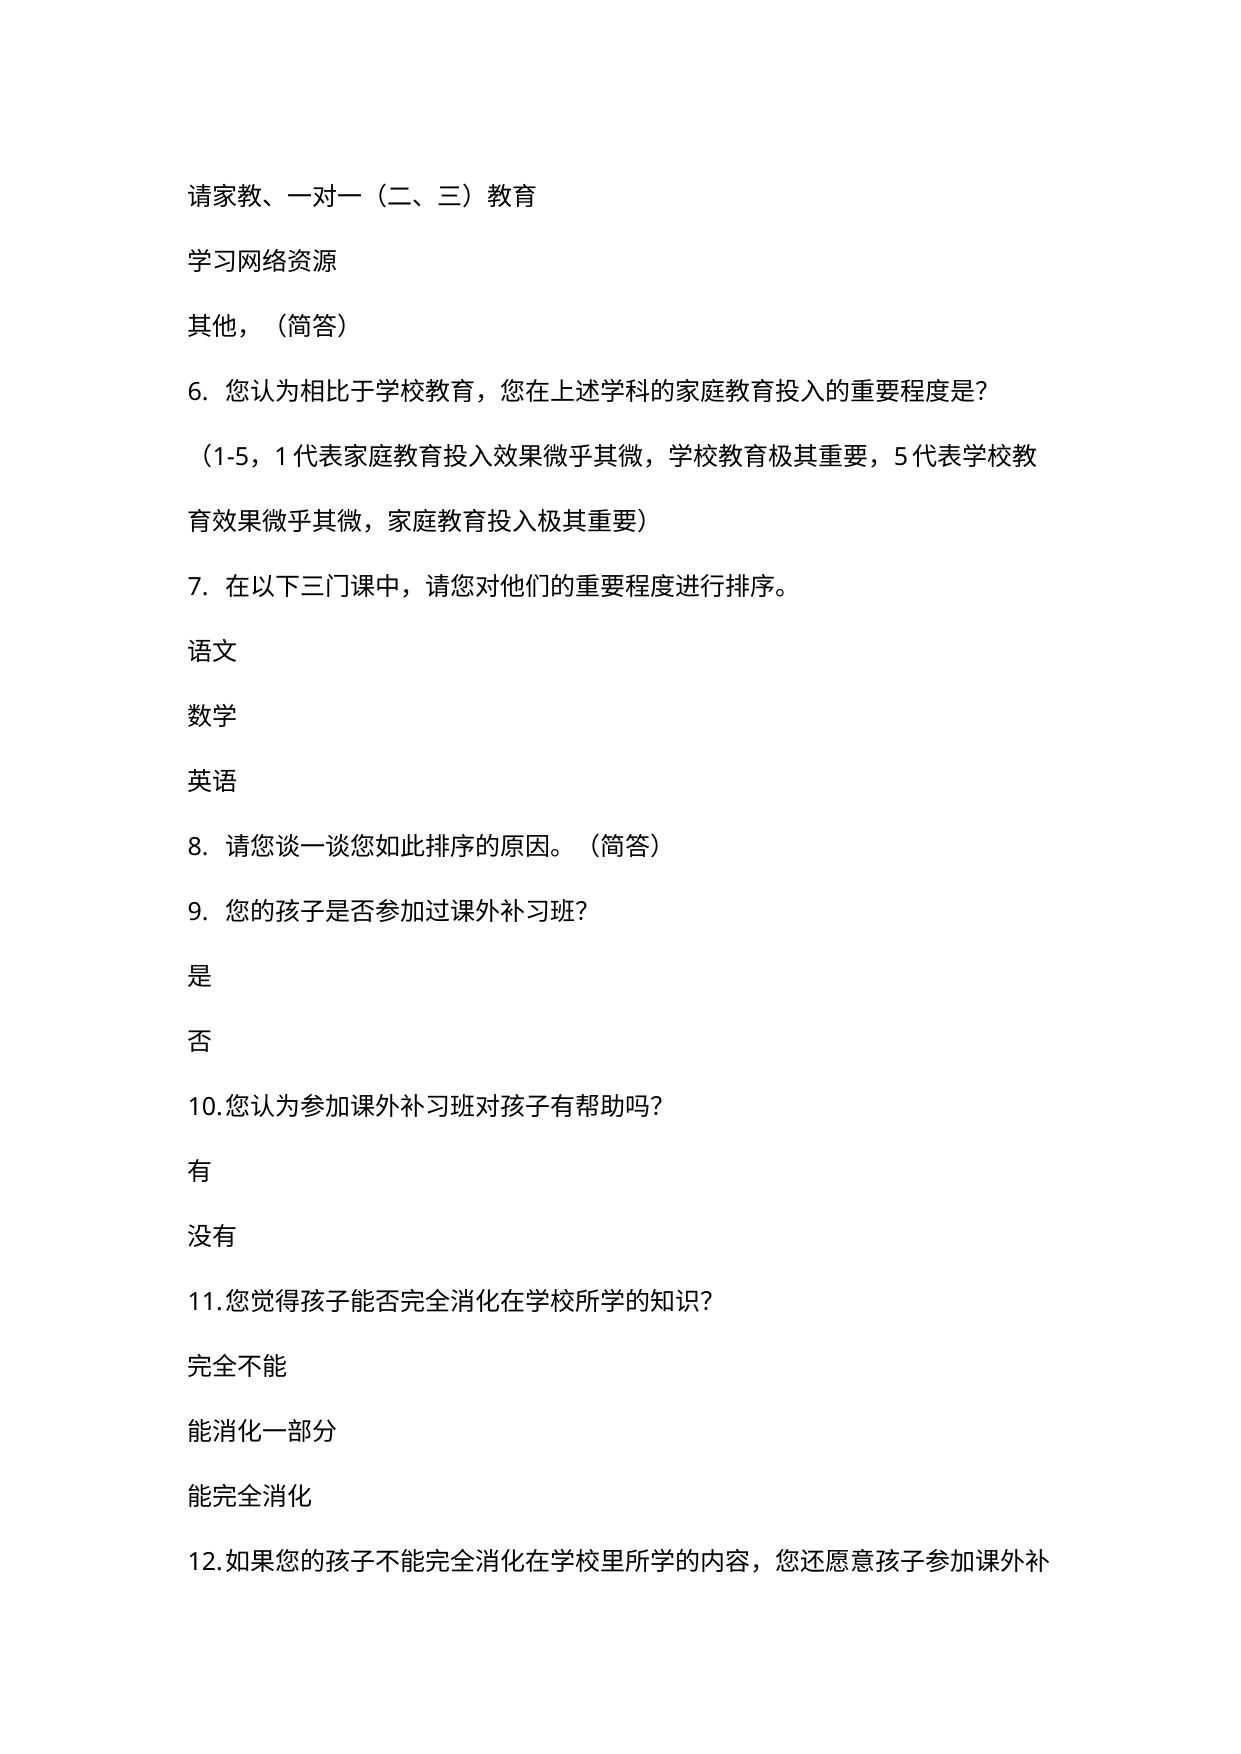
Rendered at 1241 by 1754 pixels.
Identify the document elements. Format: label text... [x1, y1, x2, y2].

list 您认为相比于学校教育，您在上述学科的家庭教育投入的重要程度是？ [187, 357, 1053, 422]
text 语文 [187, 617, 1053, 682]
text 请家教、一对一（二、三）教育 [187, 162, 1053, 227]
text 能完全消化 [187, 1462, 1053, 1527]
text （1-5，1代表家庭教育投入效果微乎其微，学校教育极其重要，5代表学校教育效果微乎其微，家庭教育投入极其重要） [187, 422, 1053, 552]
text 能消化一部分 [187, 1397, 1053, 1462]
list 您的孩子是否参加过课外补习班？ [187, 877, 1053, 942]
text 英语 [187, 747, 1053, 812]
list 您认为参加课外补习班对孩子有帮助吗？ [187, 1072, 1053, 1137]
text 是 [187, 942, 1053, 1007]
list 在以下三门课中，请您对他们的重要程度进行排序。 [187, 552, 1053, 617]
text 数学 [187, 682, 1053, 747]
text 其他，（简答） [187, 292, 1053, 357]
text 学习网络资源 [187, 227, 1053, 292]
text 有 [187, 1137, 1053, 1202]
text 否 [187, 1007, 1053, 1072]
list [187, 1527, 1053, 1592]
text 没有 [187, 1202, 1053, 1267]
list 您觉得孩子能否完全消化在学校所学的知识？ [187, 1267, 1053, 1332]
text 完全不能 [187, 1332, 1053, 1397]
list 请您谈一谈您如此排序的原因。（简答） [187, 812, 1053, 877]
